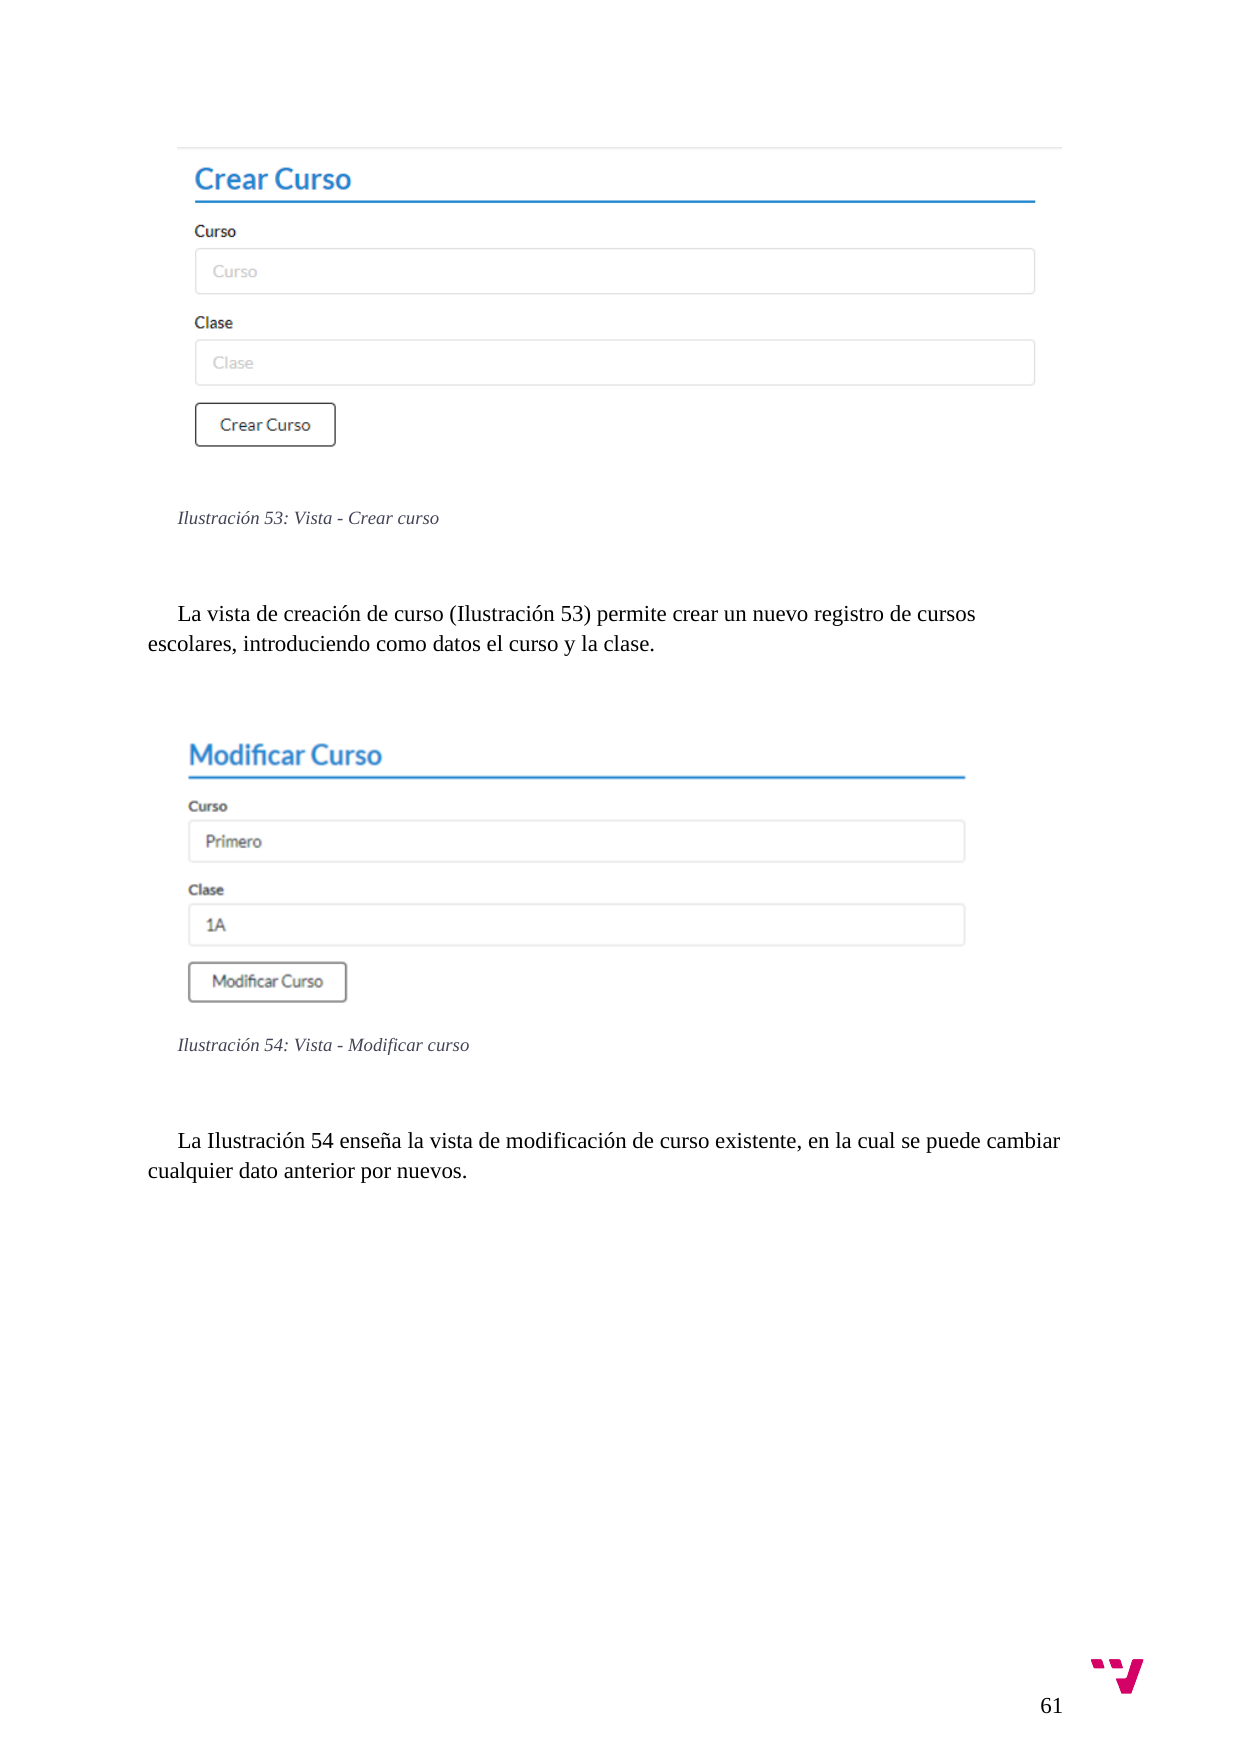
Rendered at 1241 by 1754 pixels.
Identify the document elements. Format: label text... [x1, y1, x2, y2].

text Ilustración 54: Vista - Modificar curso [148, 1033, 1063, 1055]
picture [177, 147, 1062, 482]
picture [177, 732, 976, 1009]
text La vista de creación de curso (Ilustración 53) permite crear un nuevo registro de cursos escolares, introduciendo como datos el curso y la clase. [148, 600, 1063, 657]
picture [1090, 1659, 1144, 1694]
text Ilustración 53: Vista - Crear curso [148, 507, 1063, 528]
text La Ilustración 54 enseña la vista de modificación de curso existente, en la cual se puede cambiar cualquier dato anterior por nuevos. [148, 1127, 1063, 1183]
